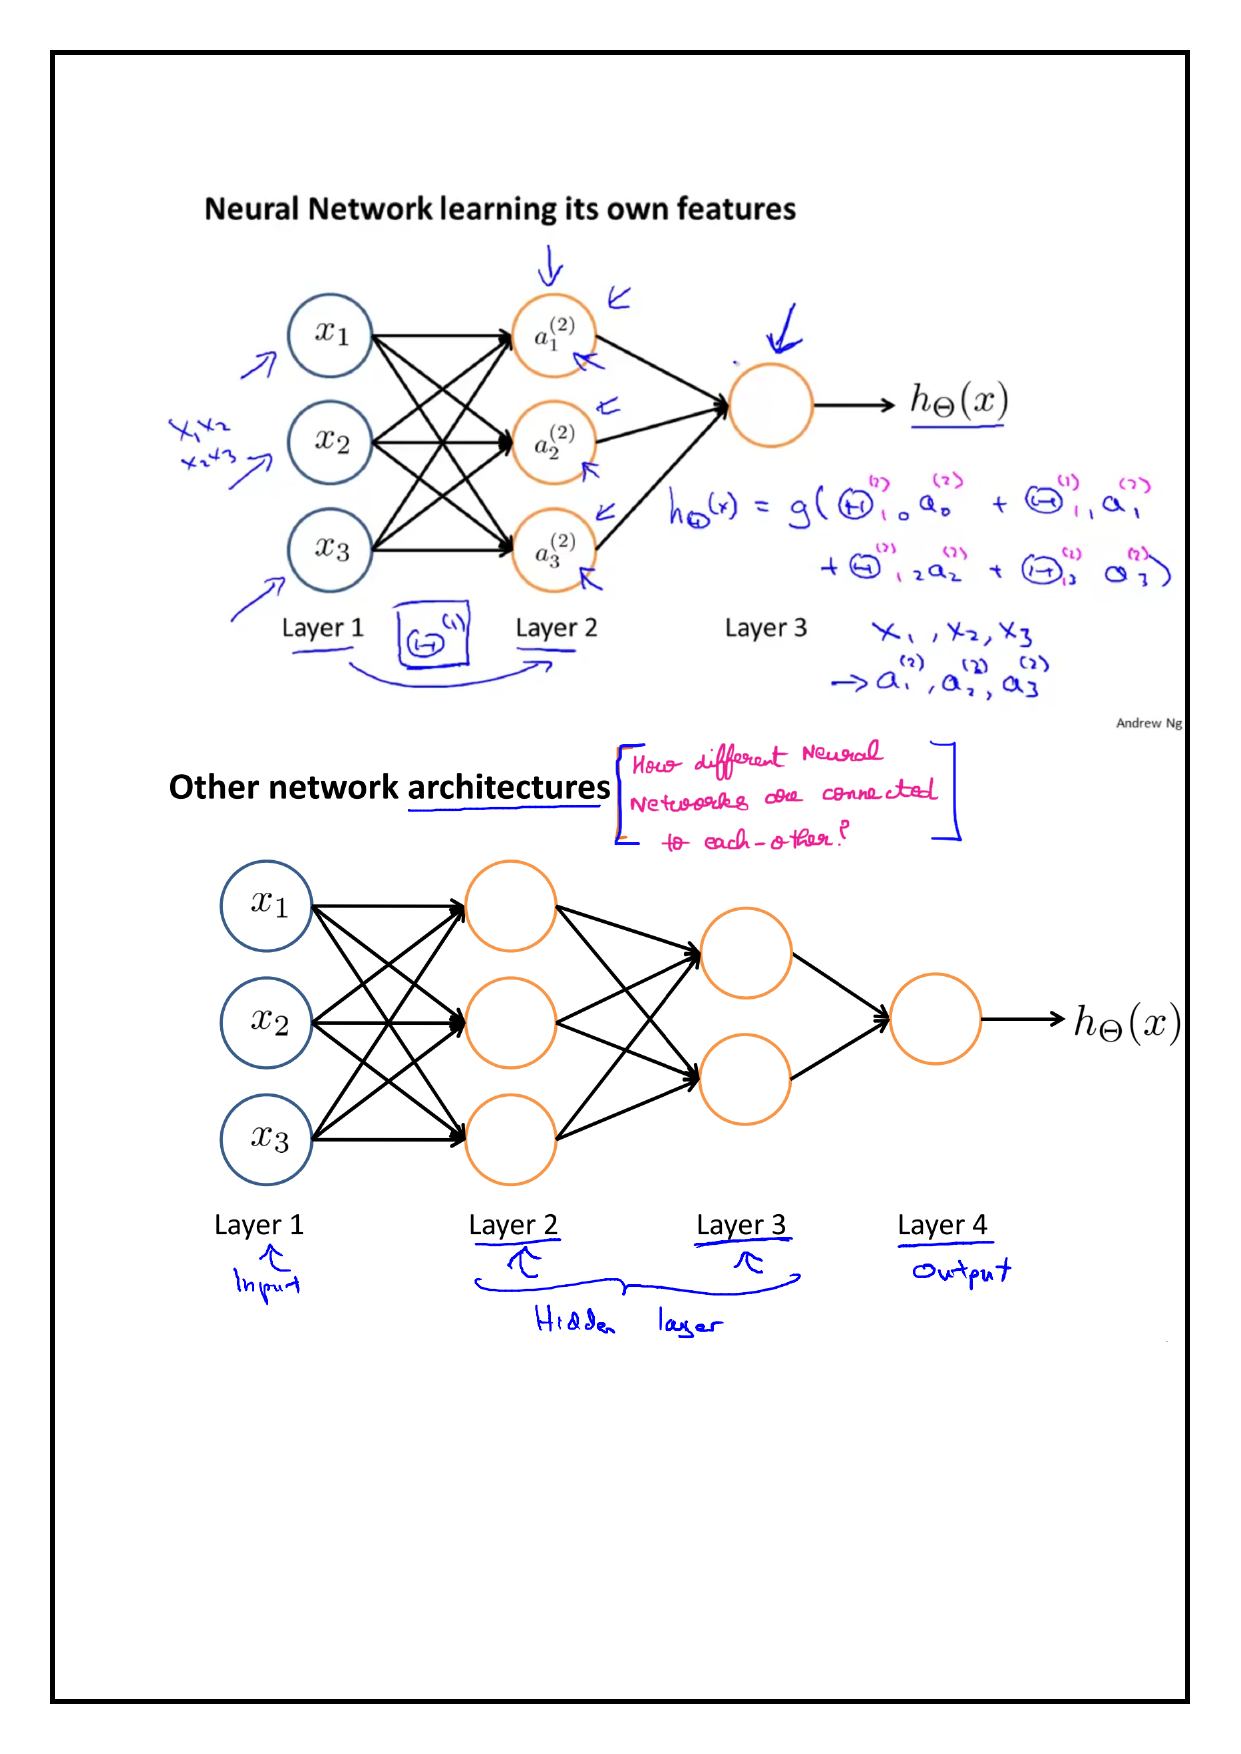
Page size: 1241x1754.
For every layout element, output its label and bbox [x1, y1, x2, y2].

picture [150, 150, 1184, 1342]
